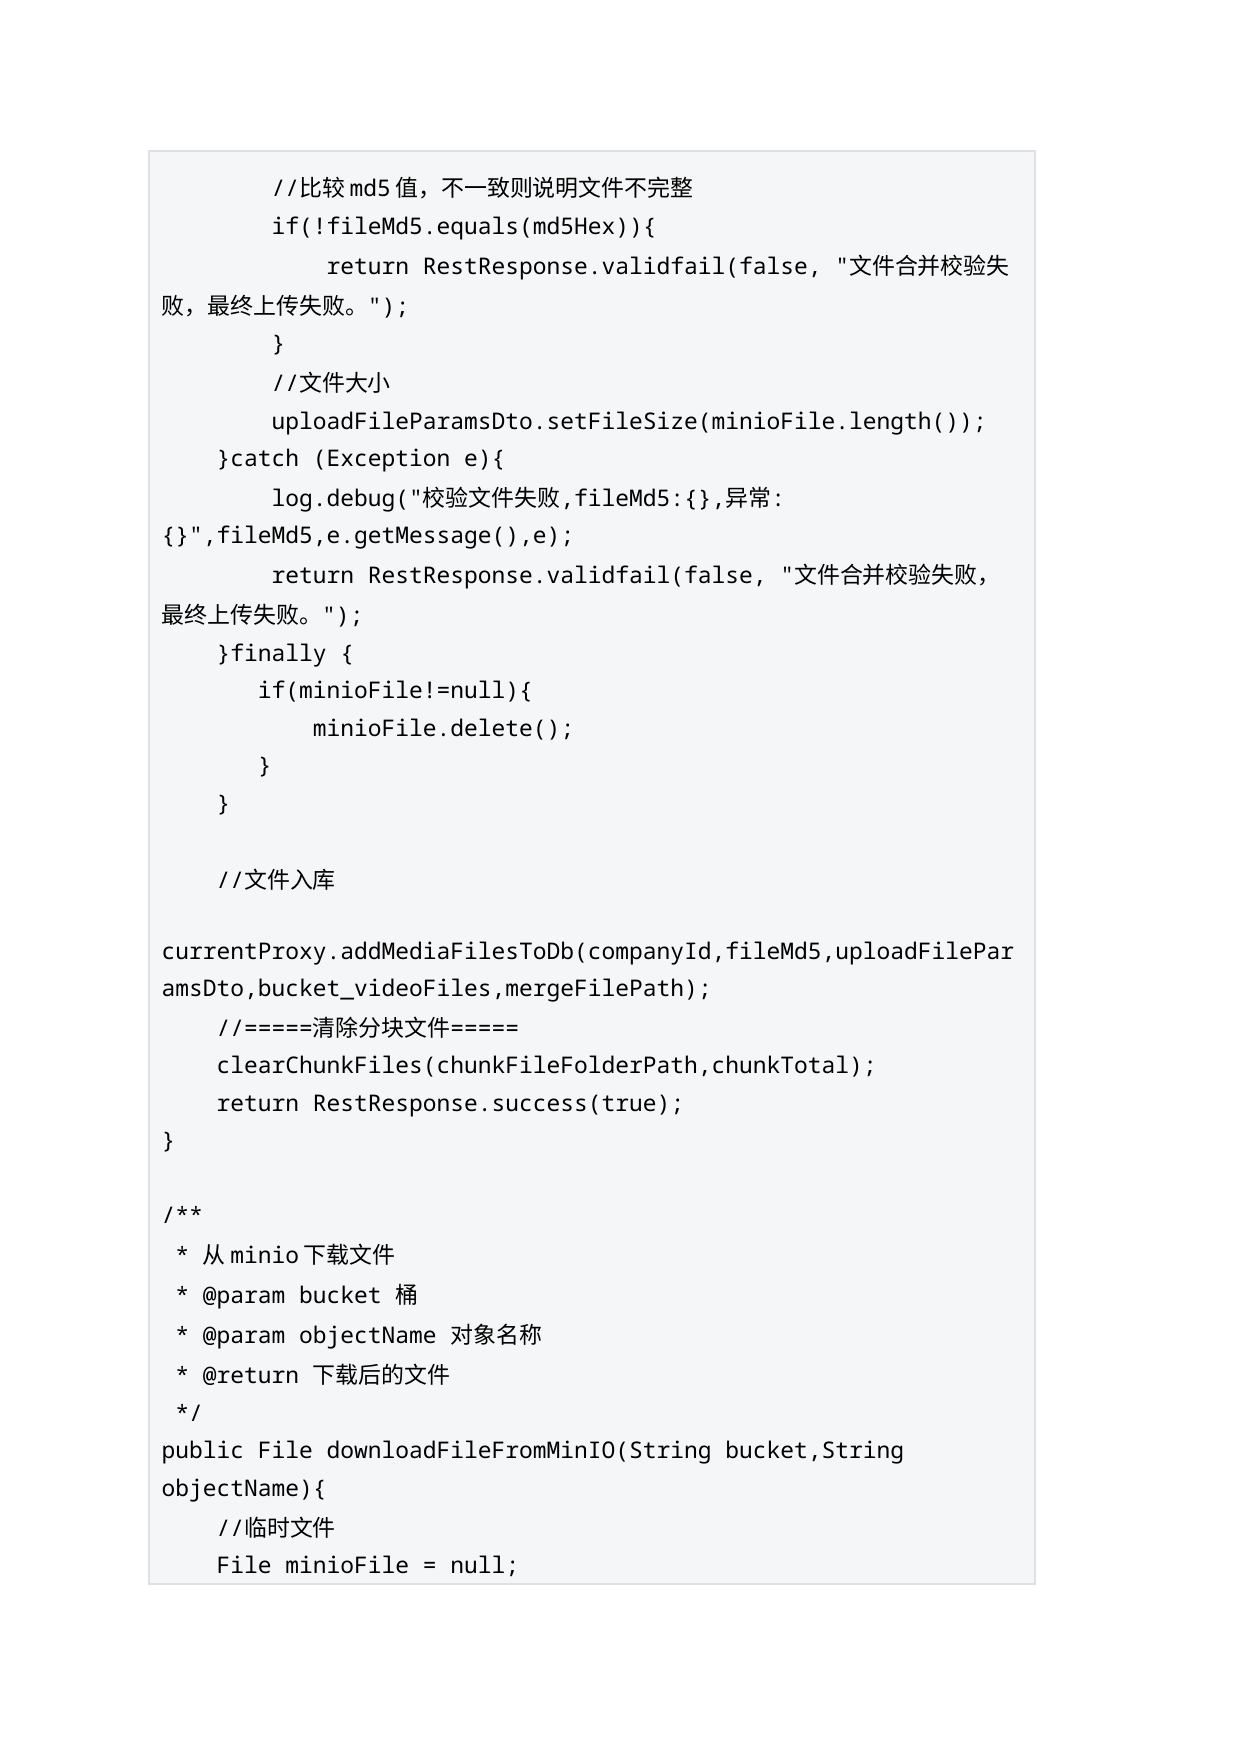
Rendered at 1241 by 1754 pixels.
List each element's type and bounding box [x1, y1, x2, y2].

table_header [150, 152, 1034, 1583]
